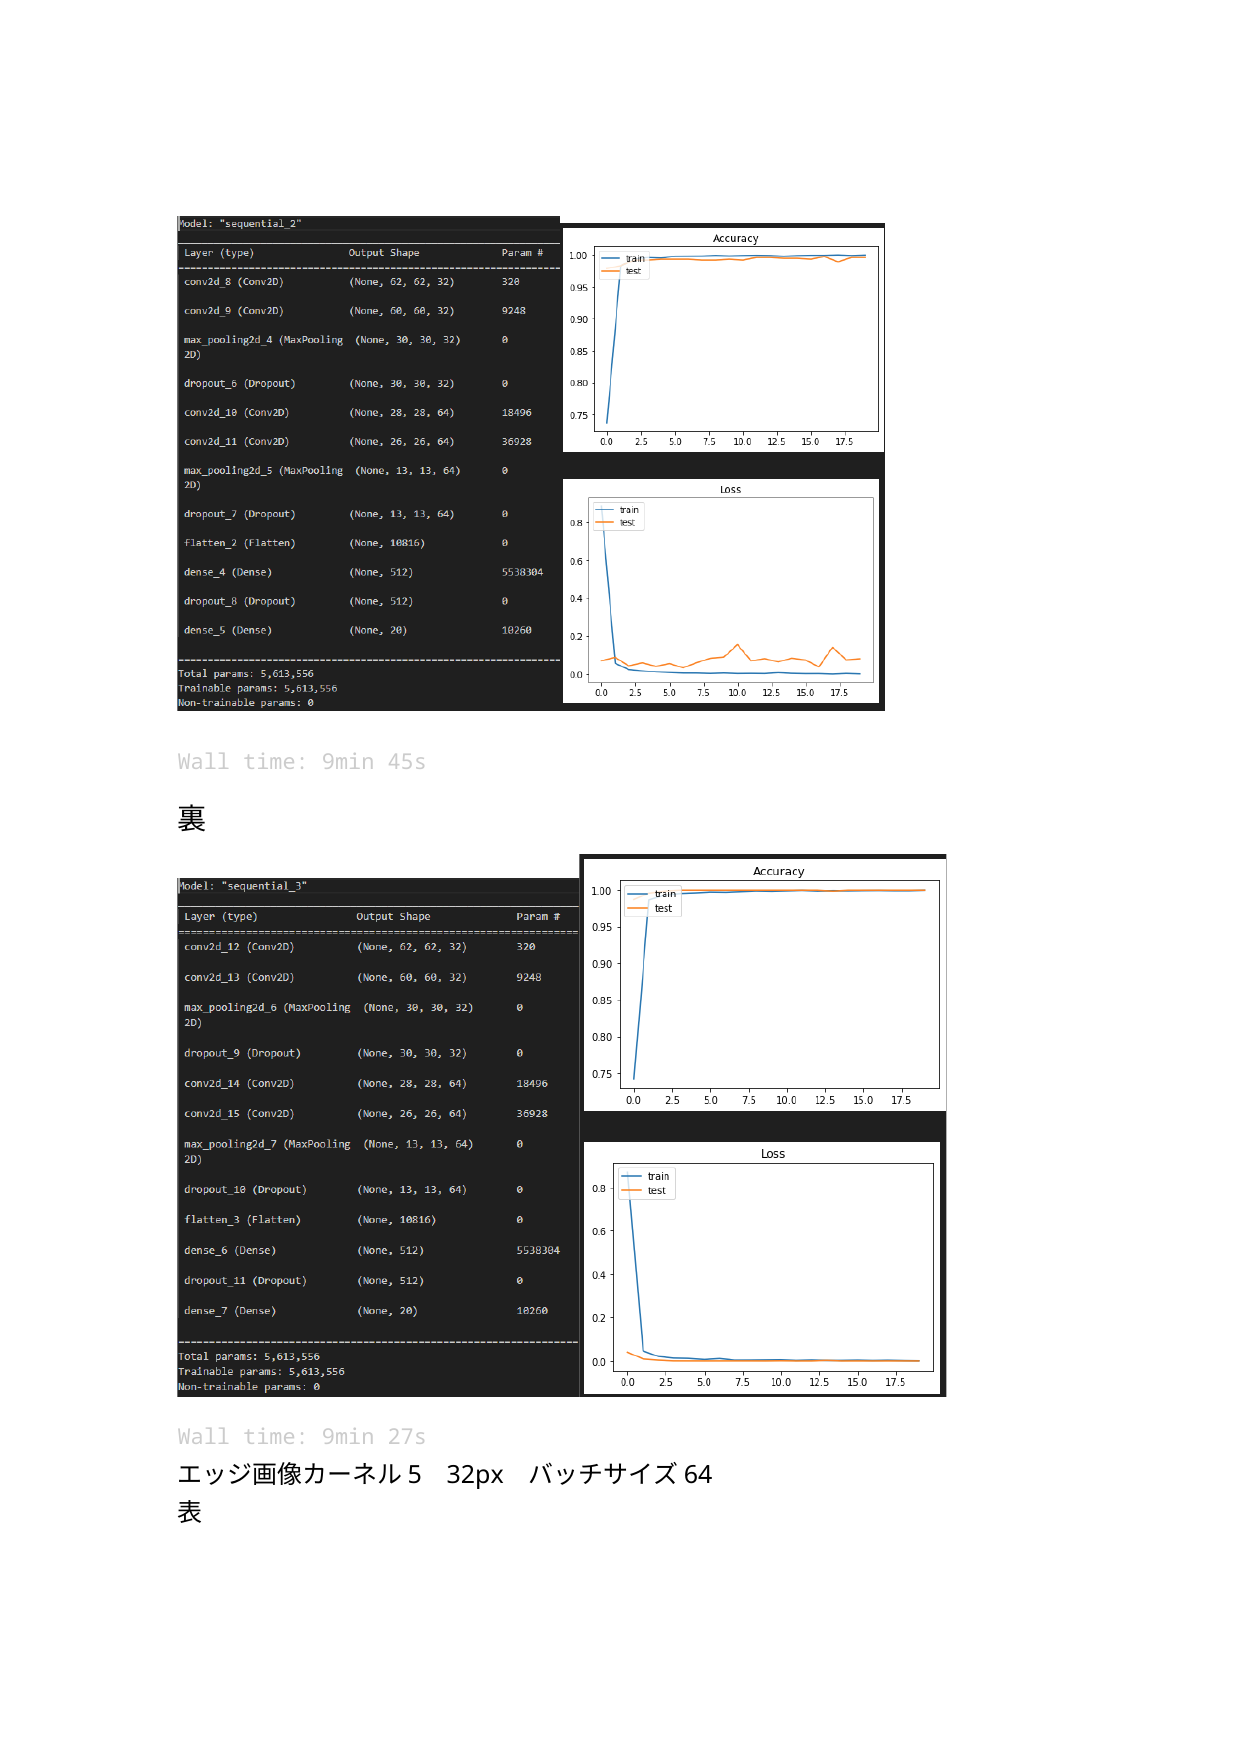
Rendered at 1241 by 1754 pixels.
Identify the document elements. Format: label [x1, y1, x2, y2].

picture [177, 216, 885, 711]
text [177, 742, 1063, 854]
picture [177, 854, 947, 1397]
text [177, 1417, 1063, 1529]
